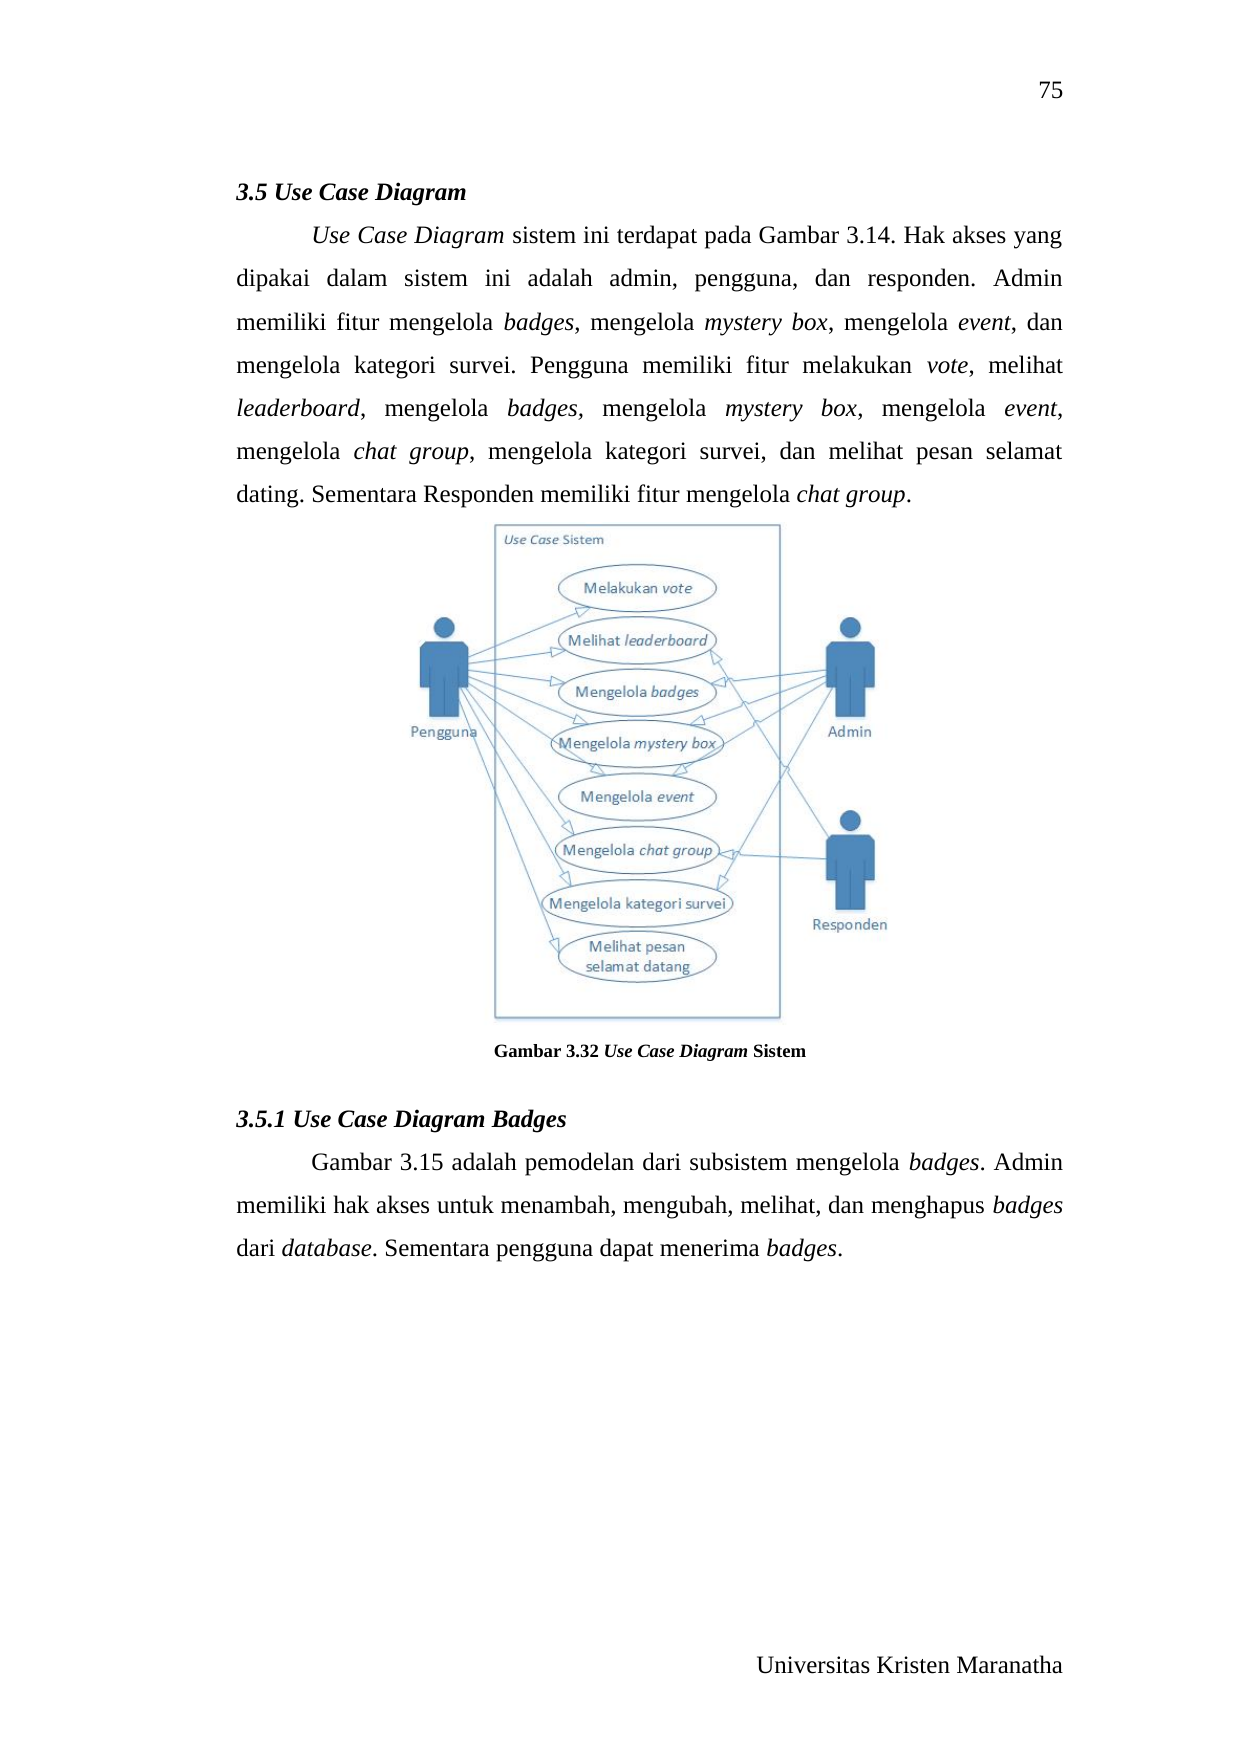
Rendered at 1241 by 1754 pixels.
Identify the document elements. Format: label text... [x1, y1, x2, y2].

subtitle Use Case Diagram [236, 177, 1063, 206]
picture [401, 522, 898, 1026]
text Gambar 3.15 adalah pemodelan dari subsistem mengelola badges. Admin memiliki hak akses untuk menambah, mengubah, melihat, dan menghapus badges dari database. Sementara pengguna dapat menerima badges. [236, 1147, 1063, 1262]
subtitle Use Case Diagram Badges [236, 1104, 1063, 1133]
text Use Case Diagram sistem ini terdapat pada Gambar 3.14. Hak akses yang dipakai dalam sistem ini adalah admin, pengguna, dan responden. Admin memiliki fitur mengelola badges, mengelola mystery box, mengelola event, dan mengelola kategori survei. Pengguna memiliki fitur melakukan vote, melihat leaderboard, mengelola badges, mengelola mystery box, mengelola event, mengelola chat group, mengelola kategori survei, dan melihat pesan selamat dating. Sementara Responden memiliki fitur mengelola chat group. [236, 220, 1063, 508]
